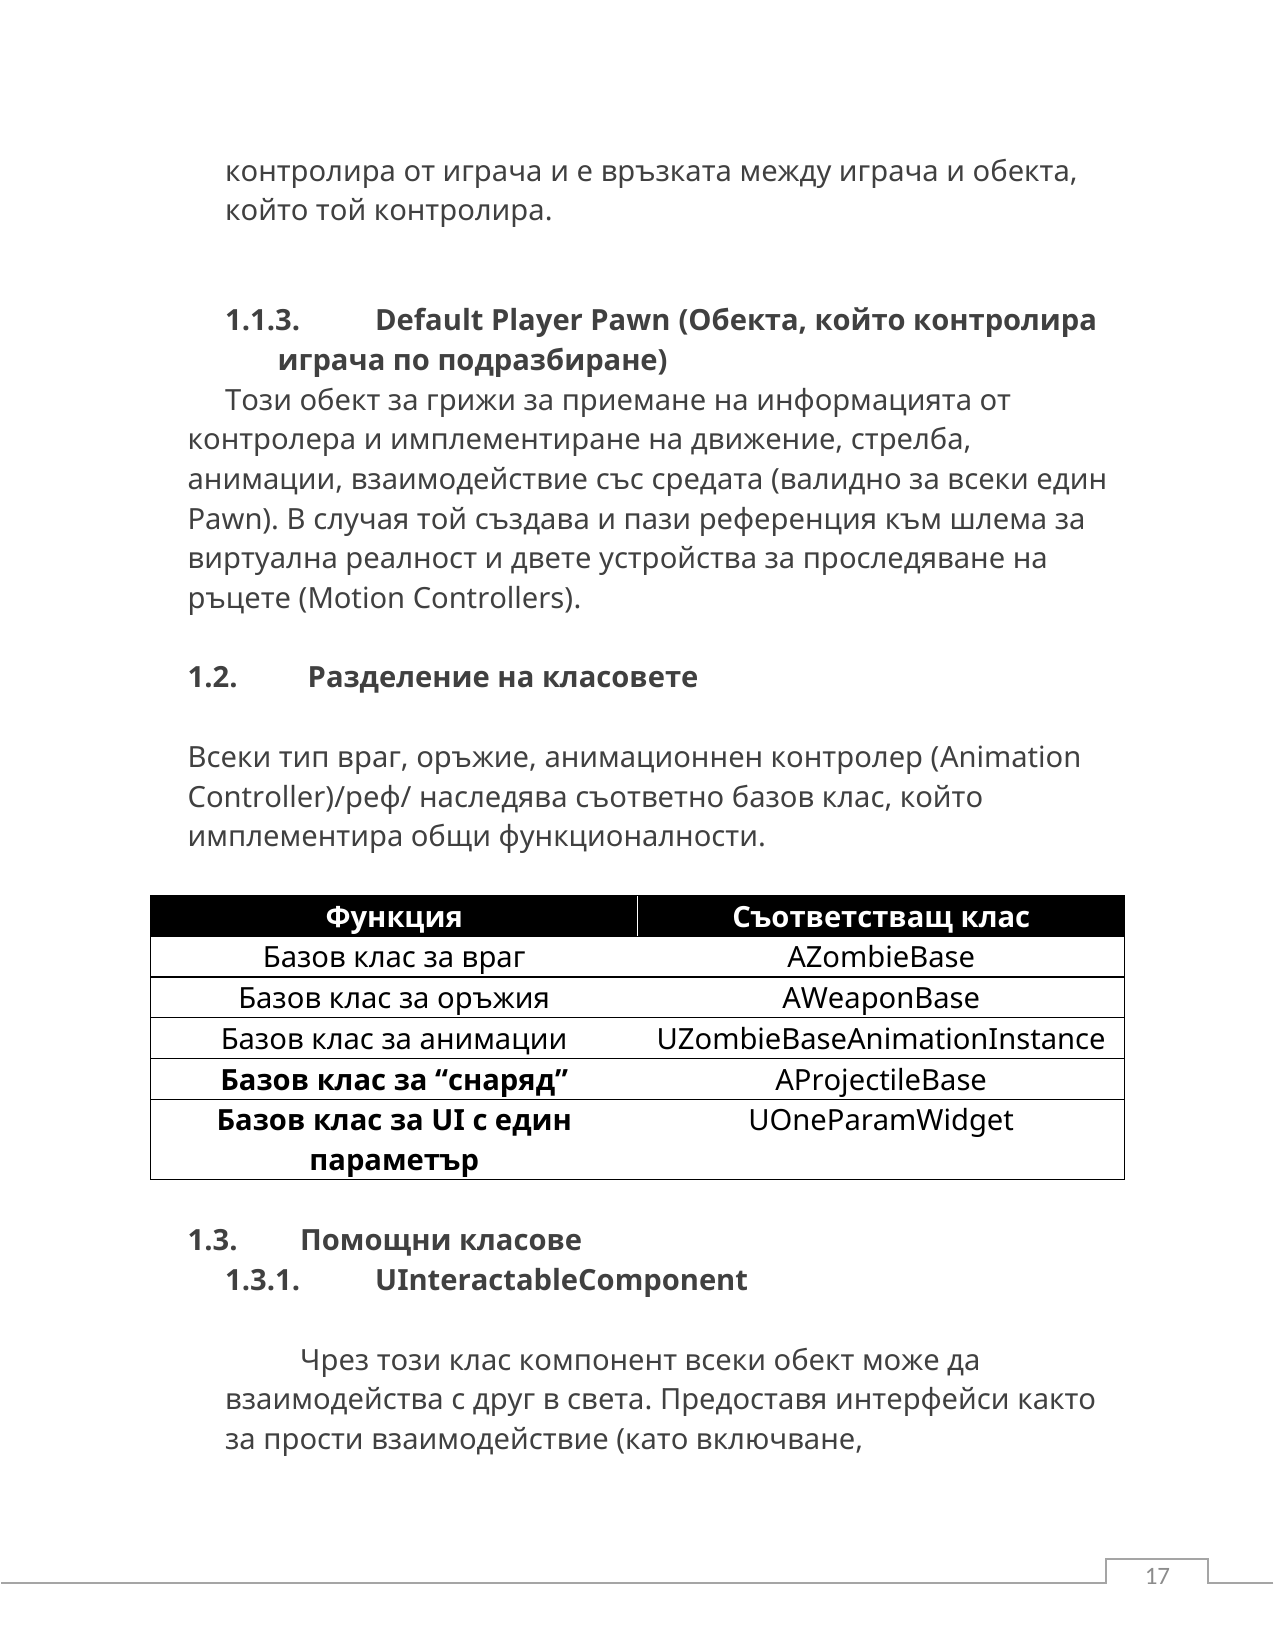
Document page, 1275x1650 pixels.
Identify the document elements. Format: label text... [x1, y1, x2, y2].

text Този обект за грижи за приемане на информацията от контролера и имплементиране на движение, стрелба, анимации, взаимодействие със средата (валидно за всеки един Pawn). В случая той създава и пази референция към шлема за виртуална реалност и двете устройства за проследяване на ръцете (Motion Controllers). [187, 379, 1125, 617]
list Разделение на класовете [187, 657, 1125, 696]
table_cell AZombieBase [638, 937, 1124, 976]
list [225, 150, 1125, 229]
table_cell Базов клас за “снаряд” [151, 1059, 637, 1098]
table_cell UZombieBaseAnimationInstance [638, 1018, 1124, 1058]
table_cell Базов клас за анимации [151, 1018, 637, 1058]
table_cell UOneParamWidget [638, 1100, 1124, 1179]
table_cell AWeaponBase [638, 978, 1124, 1017]
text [225, 1339, 1125, 1458]
table_cell Базов клас за оръжия [151, 978, 637, 1017]
list Default Player Pawn (Обекта, който контролира играча по подразбиране) [225, 299, 1125, 379]
table_header Функция [151, 896, 637, 936]
table_cell Базов клас за UI с един параметър [151, 1100, 637, 1179]
table_cell AProjectileBase [638, 1059, 1124, 1098]
table_cell Базов клас за враг [151, 937, 637, 976]
list UInteractableComponent [225, 1259, 1125, 1299]
table_header Съответстващ клас [638, 896, 1124, 936]
list Помощни класове [187, 1220, 1125, 1259]
text Всеки тип враг, оръжие, анимационнен контролер (Animation Controller)/реф/ наследява съответно базов клас, който имплементира общи функционалности. [187, 736, 1125, 855]
